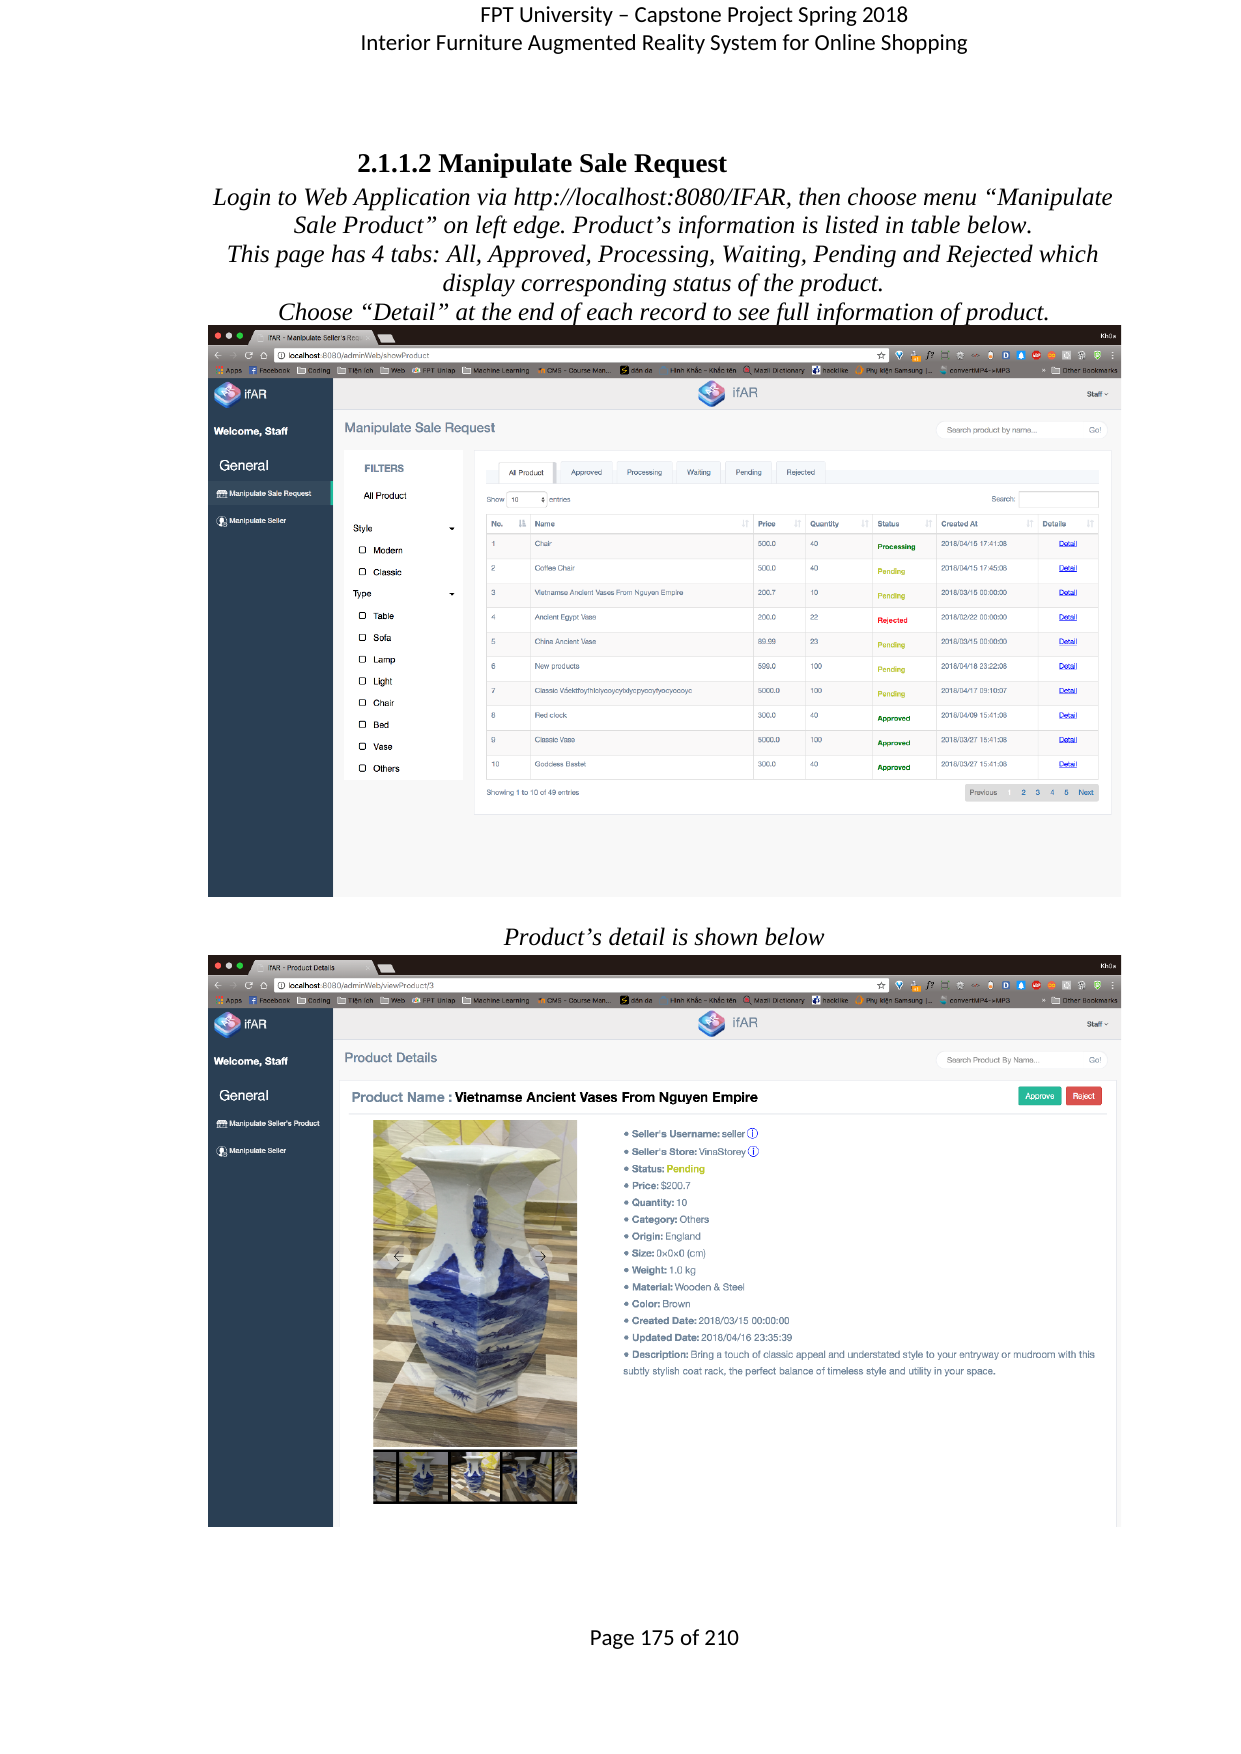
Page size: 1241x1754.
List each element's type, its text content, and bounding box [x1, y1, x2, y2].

picture [208, 325, 1122, 897]
text 2.1.1.2 Manipulate Sale Request [328, 147, 1122, 178]
subtitle This page has 4 tabs: All, Approved, Processing, Waiting, Pending and Rejected which display corresponding status of the product. [207, 239, 1121, 297]
picture [208, 955, 1122, 1527]
subtitle Login to Web Application via http://localhost:8080/IFAR, then choose menu “Manipulate Sale Product” on left edge. Product’s information is listed in table below. [207, 182, 1121, 239]
